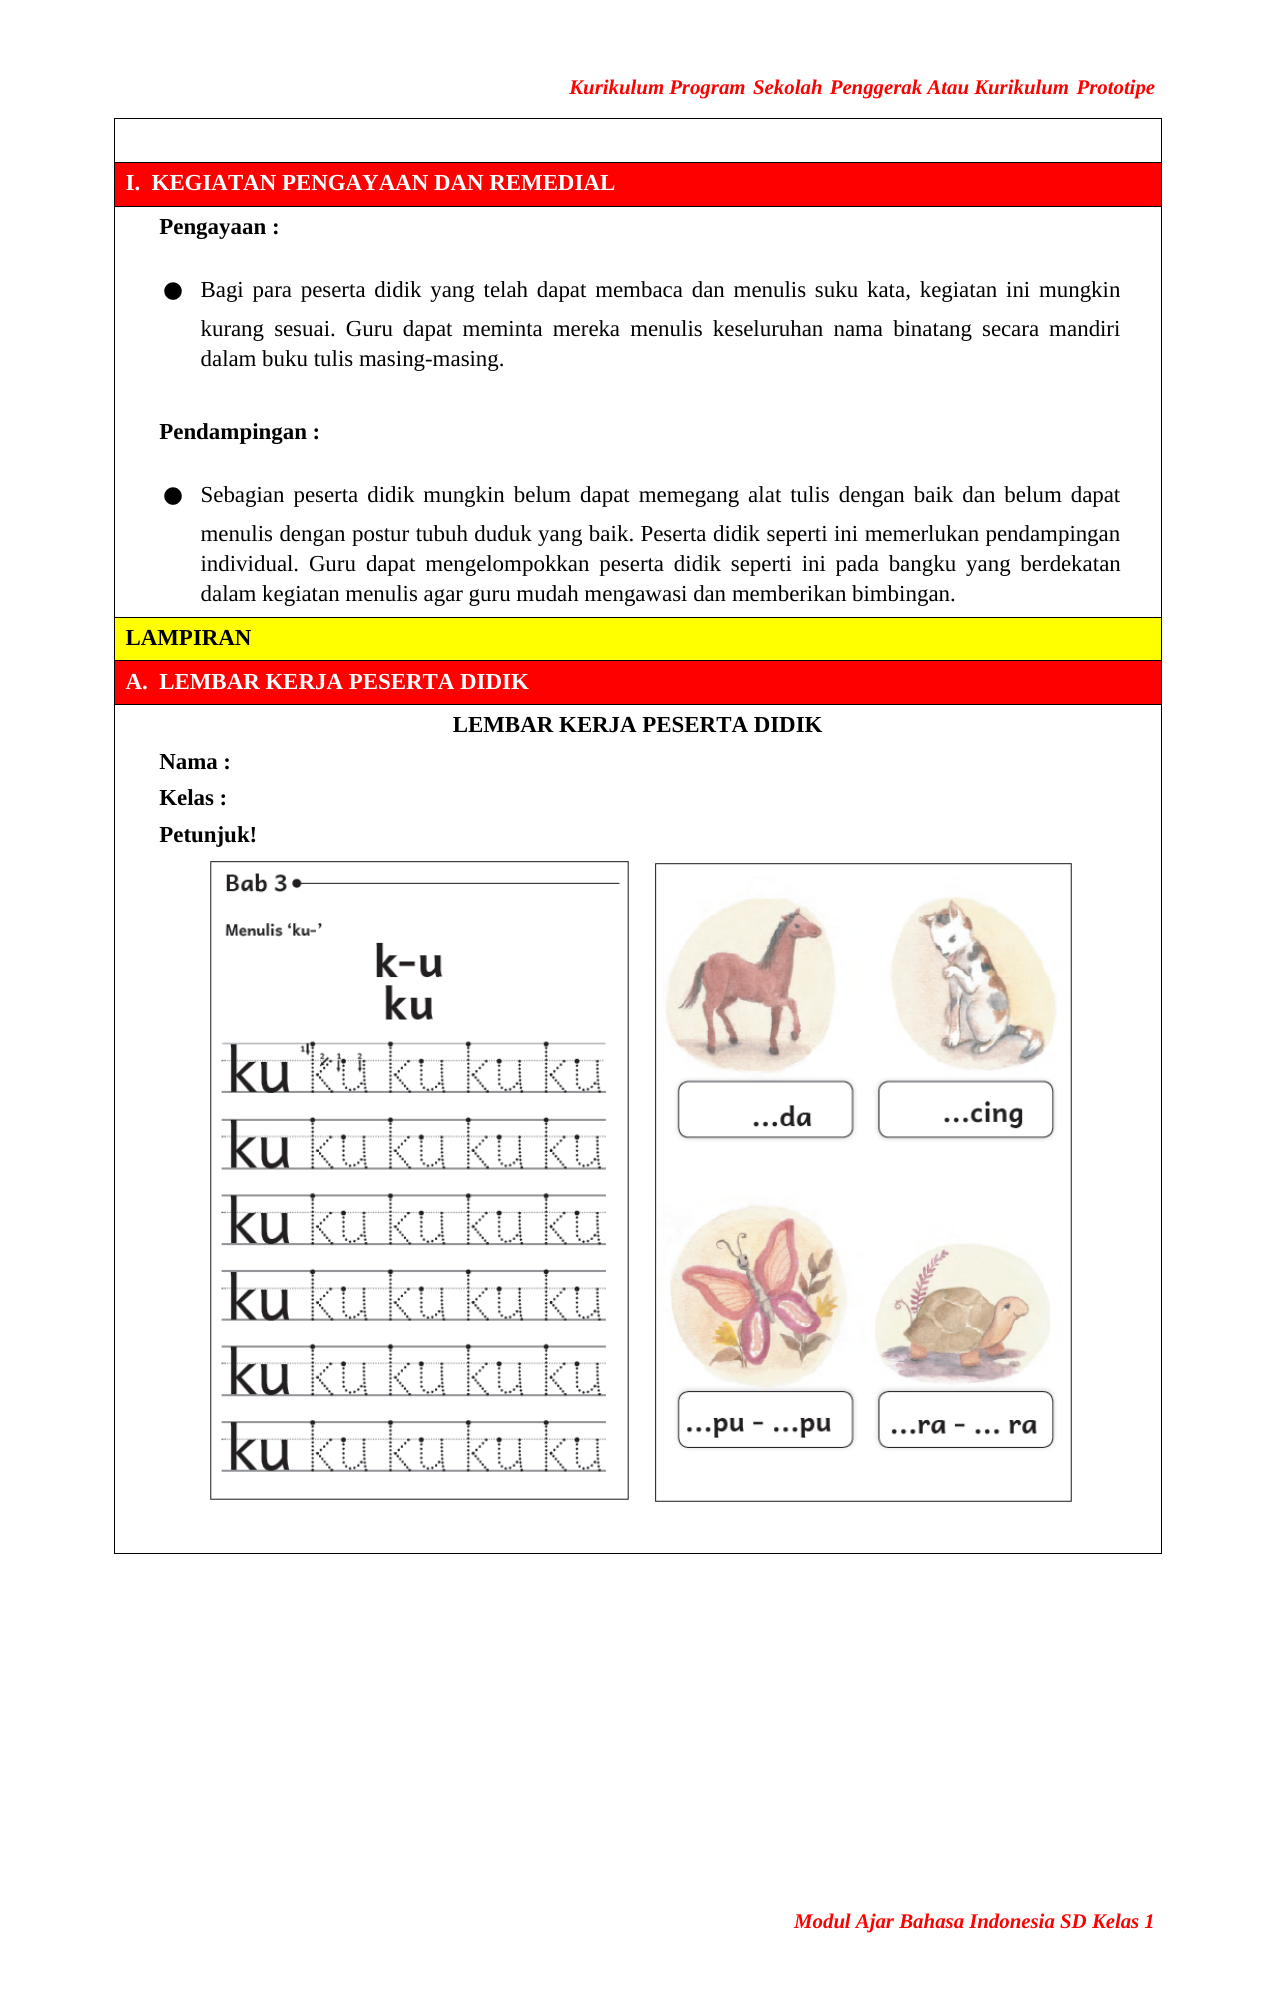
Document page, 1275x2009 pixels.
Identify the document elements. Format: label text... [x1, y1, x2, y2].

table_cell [115, 705, 1161, 1553]
picture [203, 857, 636, 1507]
table_cell Pengayaan : Bagi para peserta didik yang telah dapat membaca dan menulis suku kata, kegiatan ini mungkin kurang sesuai. Guru dapat meminta mereka menulis keseluruhan nama binatang secara mandiri dalam buku tulis masing-masing. Pendampingan : Sebagian peserta didik mungkin belum dapat memegang alat tulis dengan baik dan belum dapat menulis dengan postur tubuh duduk yang baik. Peserta didik seperti ini memerlukan pendampingan individual. Guru dapat mengelompokkan peserta didik seperti ini pada bangku yang berdekatan dalam kegiatan menulis agar guru mudah mengawasi dan memberikan bimbingan. [115, 207, 1161, 617]
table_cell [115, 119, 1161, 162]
table_cell I. KEGIATAN PENGAYAAN DAN REMEDIAL [115, 163, 1161, 206]
table_cell LAMPIRAN [115, 618, 1161, 660]
table_cell A. LEMBAR KERJA PESERTA DIDIK [115, 661, 1161, 704]
picture [652, 858, 1078, 1507]
